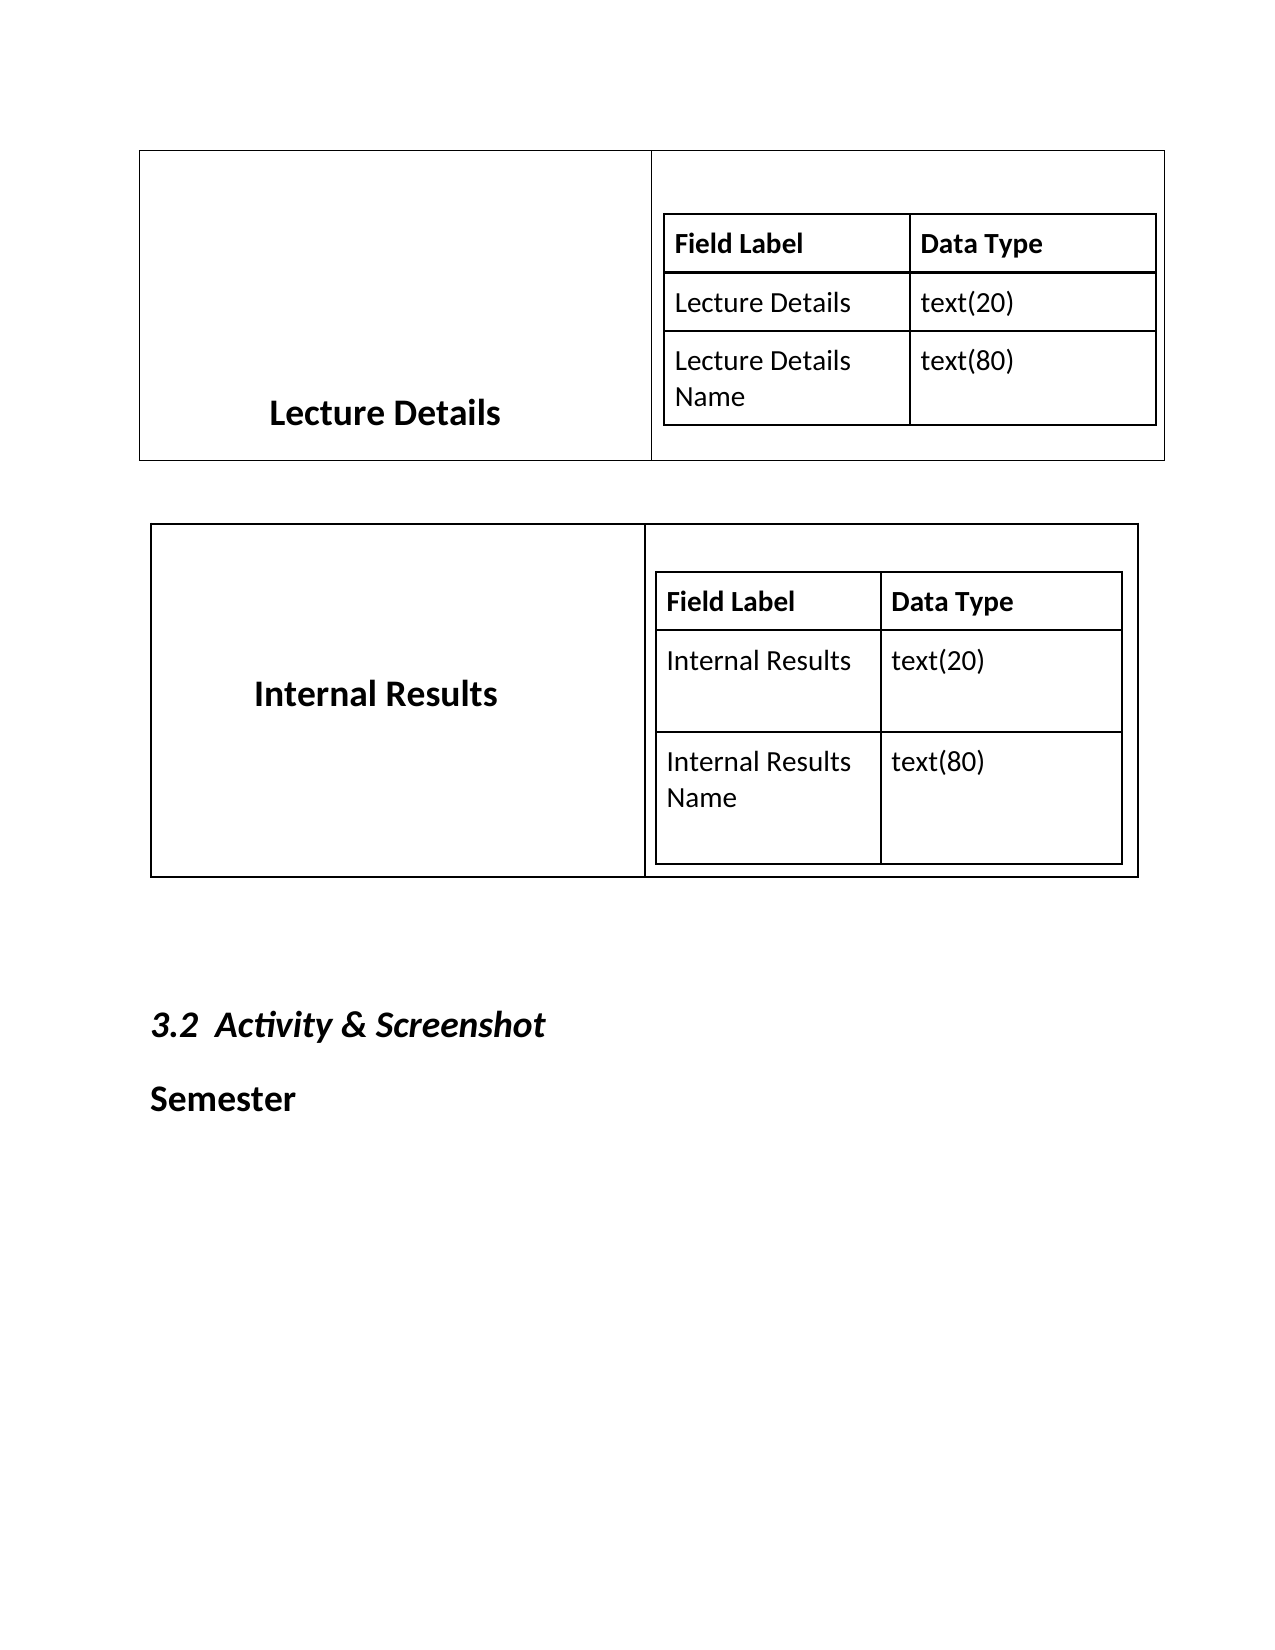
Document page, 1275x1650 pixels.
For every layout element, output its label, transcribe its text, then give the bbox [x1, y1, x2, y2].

table_cell Lecture Details [140, 151, 651, 460]
table_header [646, 525, 1137, 876]
table_header Internal Results [152, 525, 644, 876]
table_cell [652, 151, 1164, 460]
text Semester [150, 1075, 1137, 1121]
text 3.2 Activity & Screenshot [150, 1001, 1137, 1047]
